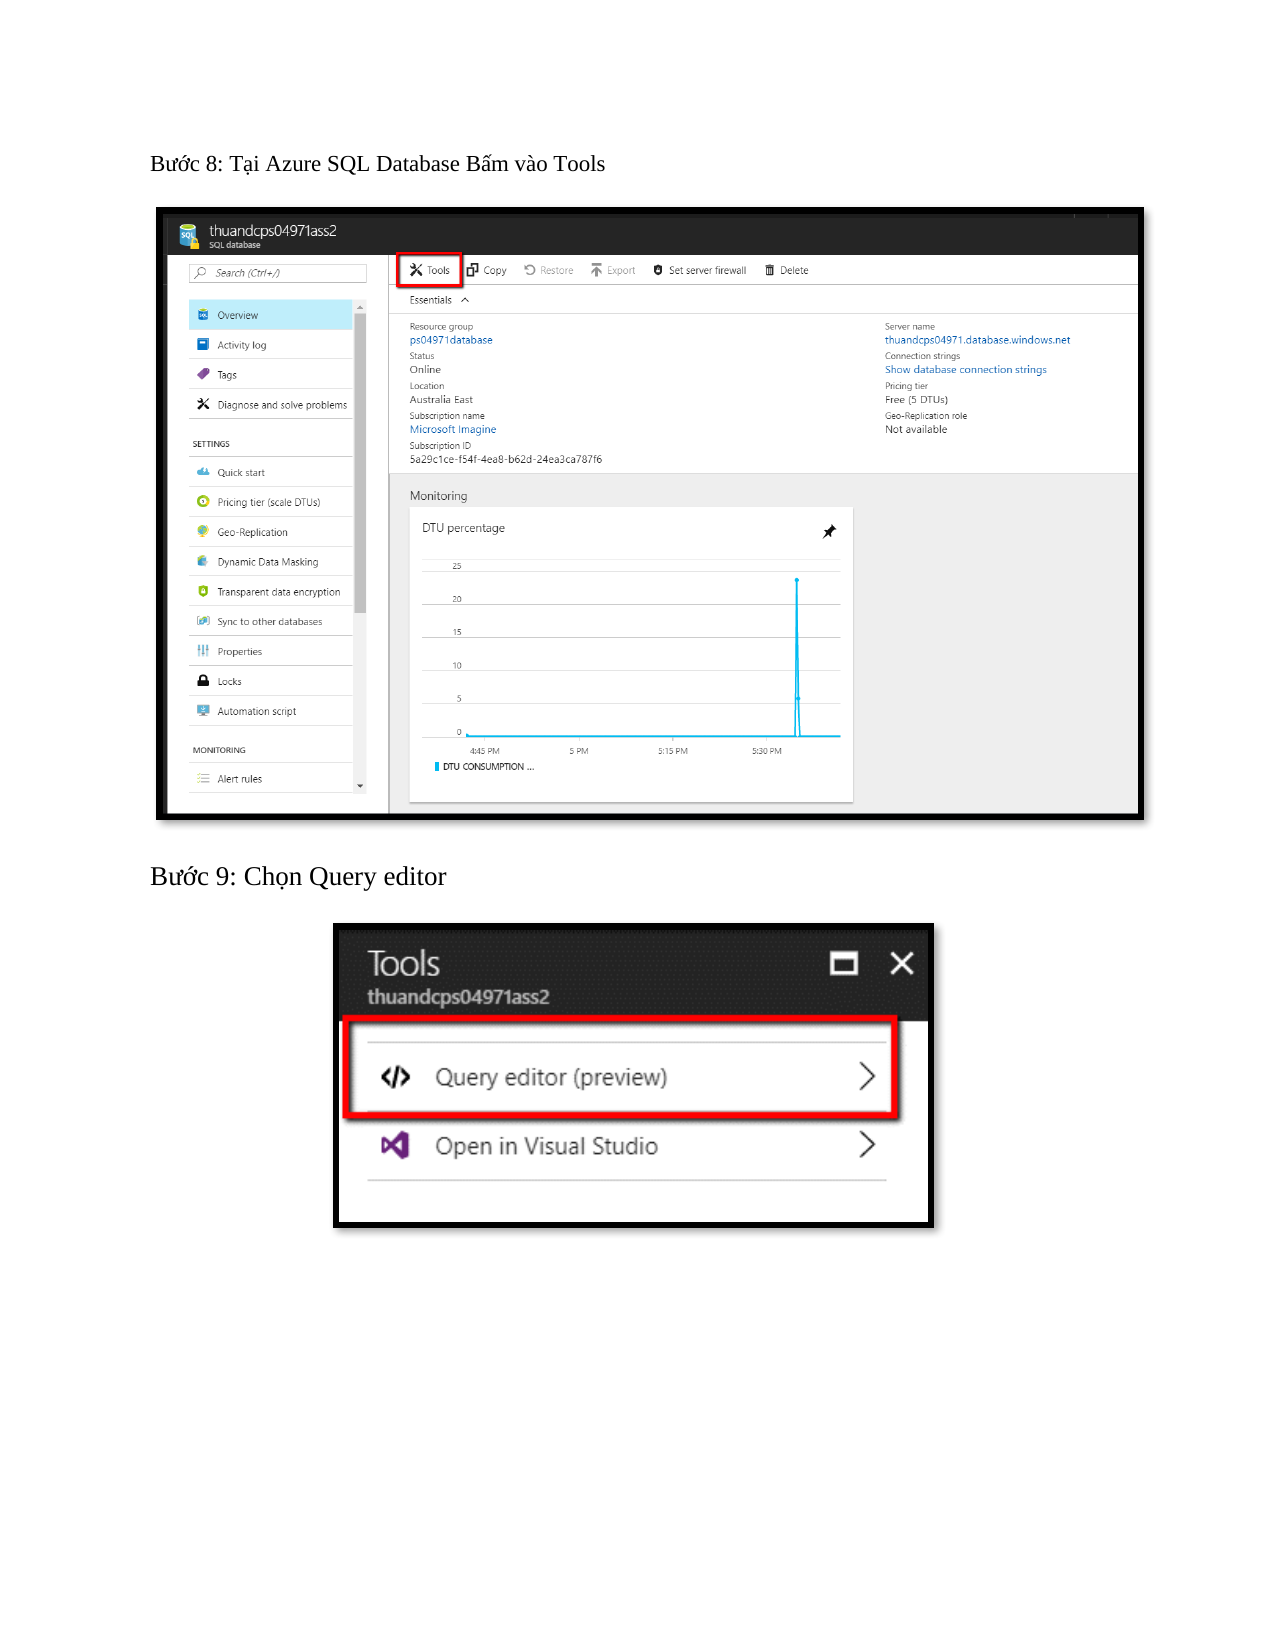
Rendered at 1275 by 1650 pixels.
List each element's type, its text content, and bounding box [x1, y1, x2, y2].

text Bước 8: Tại Azure SQL Database Bấm vào Tools [150, 150, 1125, 176]
picture [339, 930, 928, 1222]
picture [163, 214, 1138, 814]
text Bước 9: Chọn Query editor [150, 861, 1125, 892]
